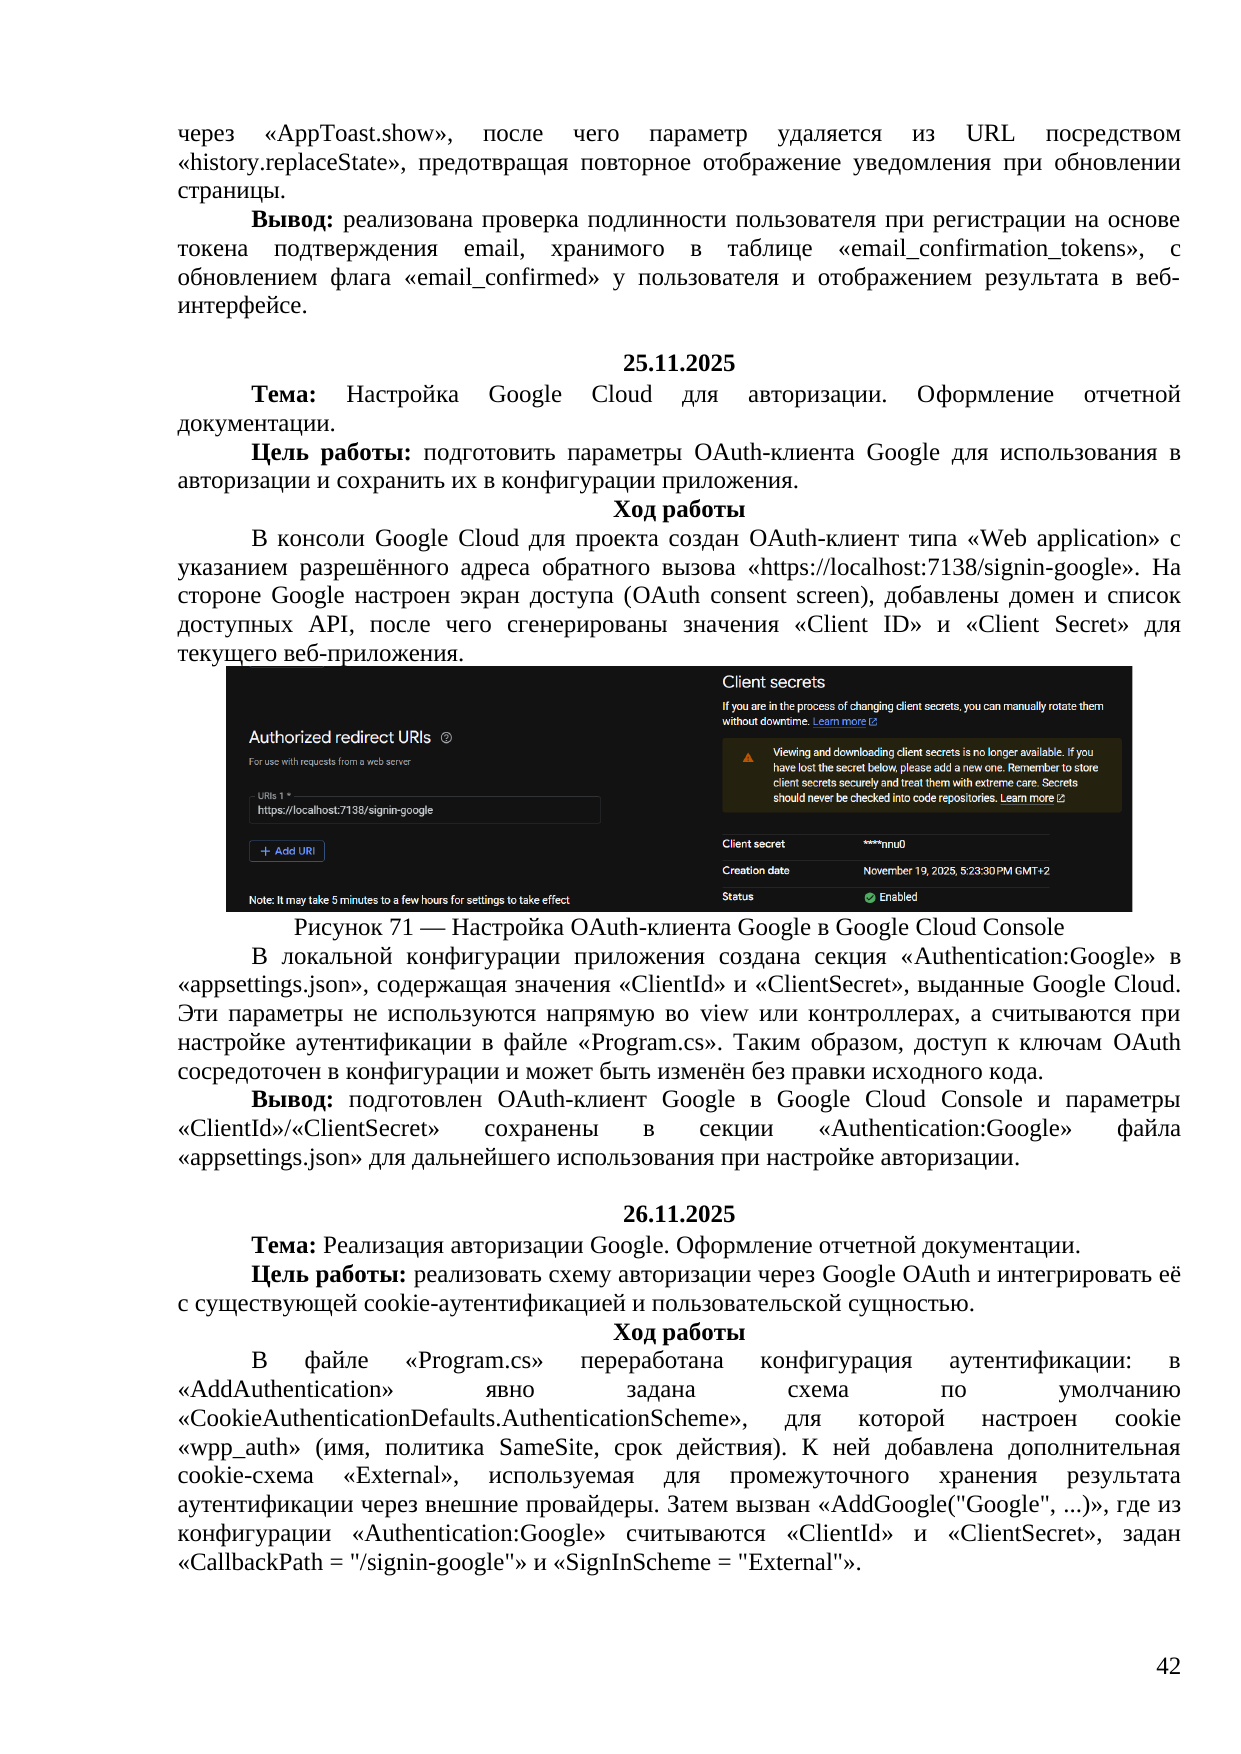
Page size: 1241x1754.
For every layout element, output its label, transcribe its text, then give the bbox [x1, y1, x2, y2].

picture [226, 666, 1133, 912]
text 25.11.2025 [177, 348, 1181, 377]
text Цель работы: подготовить параметры OAuth-клиента Google для использования в авторизации и сохранить их в конфигурации приложения. [177, 437, 1181, 494]
text Цель работы: реализовать схему авторизации через Google OAuth и интегрировать её с существующей cookie-аутентификацией и пользовательской сущностью. [177, 1259, 1181, 1317]
text В консоли Google Cloud для проекта создан OAuth-клиент типа «Web application» с указанием разрешённого адреса обратного вызова «https://localhost:7138/signin-google». На стороне Google настроен экран доступа (OAuth consent screen), добавлены домен и список доступных API, после чего сгенерированы значения «Client ID» и «Client Secret» для текущего веб-приложения. [177, 523, 1181, 667]
text Тема: Настройка Google Cloud для авторизации. Оформление отчетной документации. [177, 379, 1181, 437]
text 26.11.2025 [177, 1199, 1181, 1228]
text Вывод: подготовлен OAuth-клиент Google в Google Cloud Console и параметры «ClientId»/«ClientSecret» сохранены в секции «Authentication:Google» файла «appsettings.json» для дальнейшего использования при настройке авторизации. [177, 1084, 1181, 1171]
text В файле «Program.cs» переработана конфигурация аутентификации: в «AddAuthentication» явно задана схема по умолчанию «CookieAuthenticationDefaults.AuthenticationScheme», для которой настроен cookie «wpp_auth» (имя, политика SameSite, срок действия). К ней добавлена дополнительная cookie-схема «External», используемая для промежуточного хранения результата аутентификации через внешние провайдеры. Затем вызван «AddGoogle("Google", ...)», где из конфигурации «Authentication:Google» считываются «ClientId» и «ClientSecret», задан «CallbackPath = "/signin-google"» и «SignInScheme = "External"». [177, 1346, 1181, 1576]
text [177, 118, 1181, 204]
text В локальной конфигурации приложения создана секция «Authentication:Google» в «appsettings.json», содержащая значения «ClientId» и «ClientSecret», выданные Google Cloud. Эти параметры не используются напрямую во view или контроллерах, а считываются при настройке аутентификации в файле «Program.cs». Таким образом, доступ к ключам OAuth сосредоточен в конфигурации и может быть изменён без правки исходного кода. [177, 941, 1181, 1084]
text Тема: Реализация авторизации Google. Оформление отчетной документации. [177, 1231, 1181, 1259]
text Ход работы [177, 1317, 1181, 1346]
text Вывод: реализована проверка подлинности пользователя при регистрации на основе токена подтверждения email, хранимого в таблице «email_confirmation_tokens», с обновлением флага «email_confirmed» у пользователя и отображением результата в веб-интерфейсе. [177, 204, 1181, 319]
text Ход работы [177, 494, 1181, 523]
